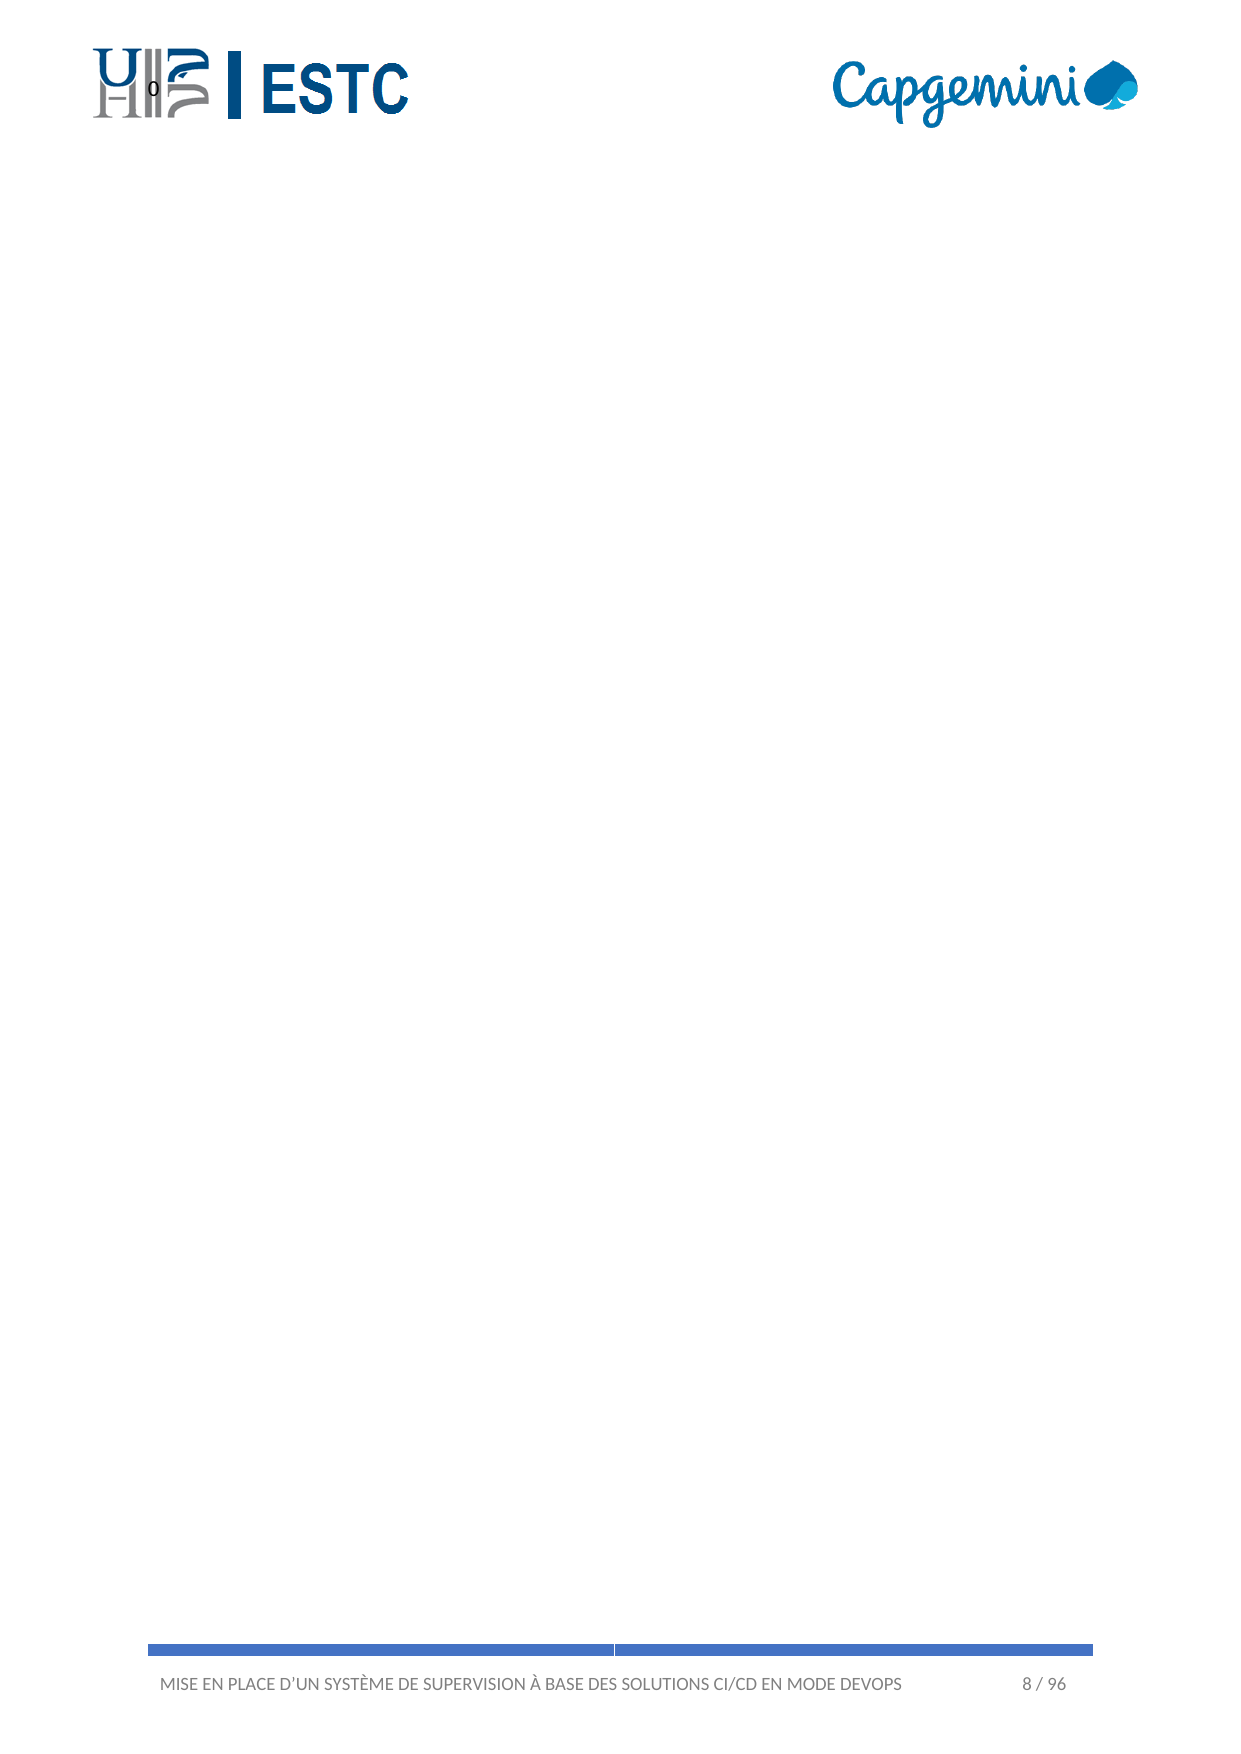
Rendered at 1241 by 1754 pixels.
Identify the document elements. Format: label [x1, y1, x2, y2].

picture [87, 40, 418, 136]
picture [833, 60, 1139, 128]
